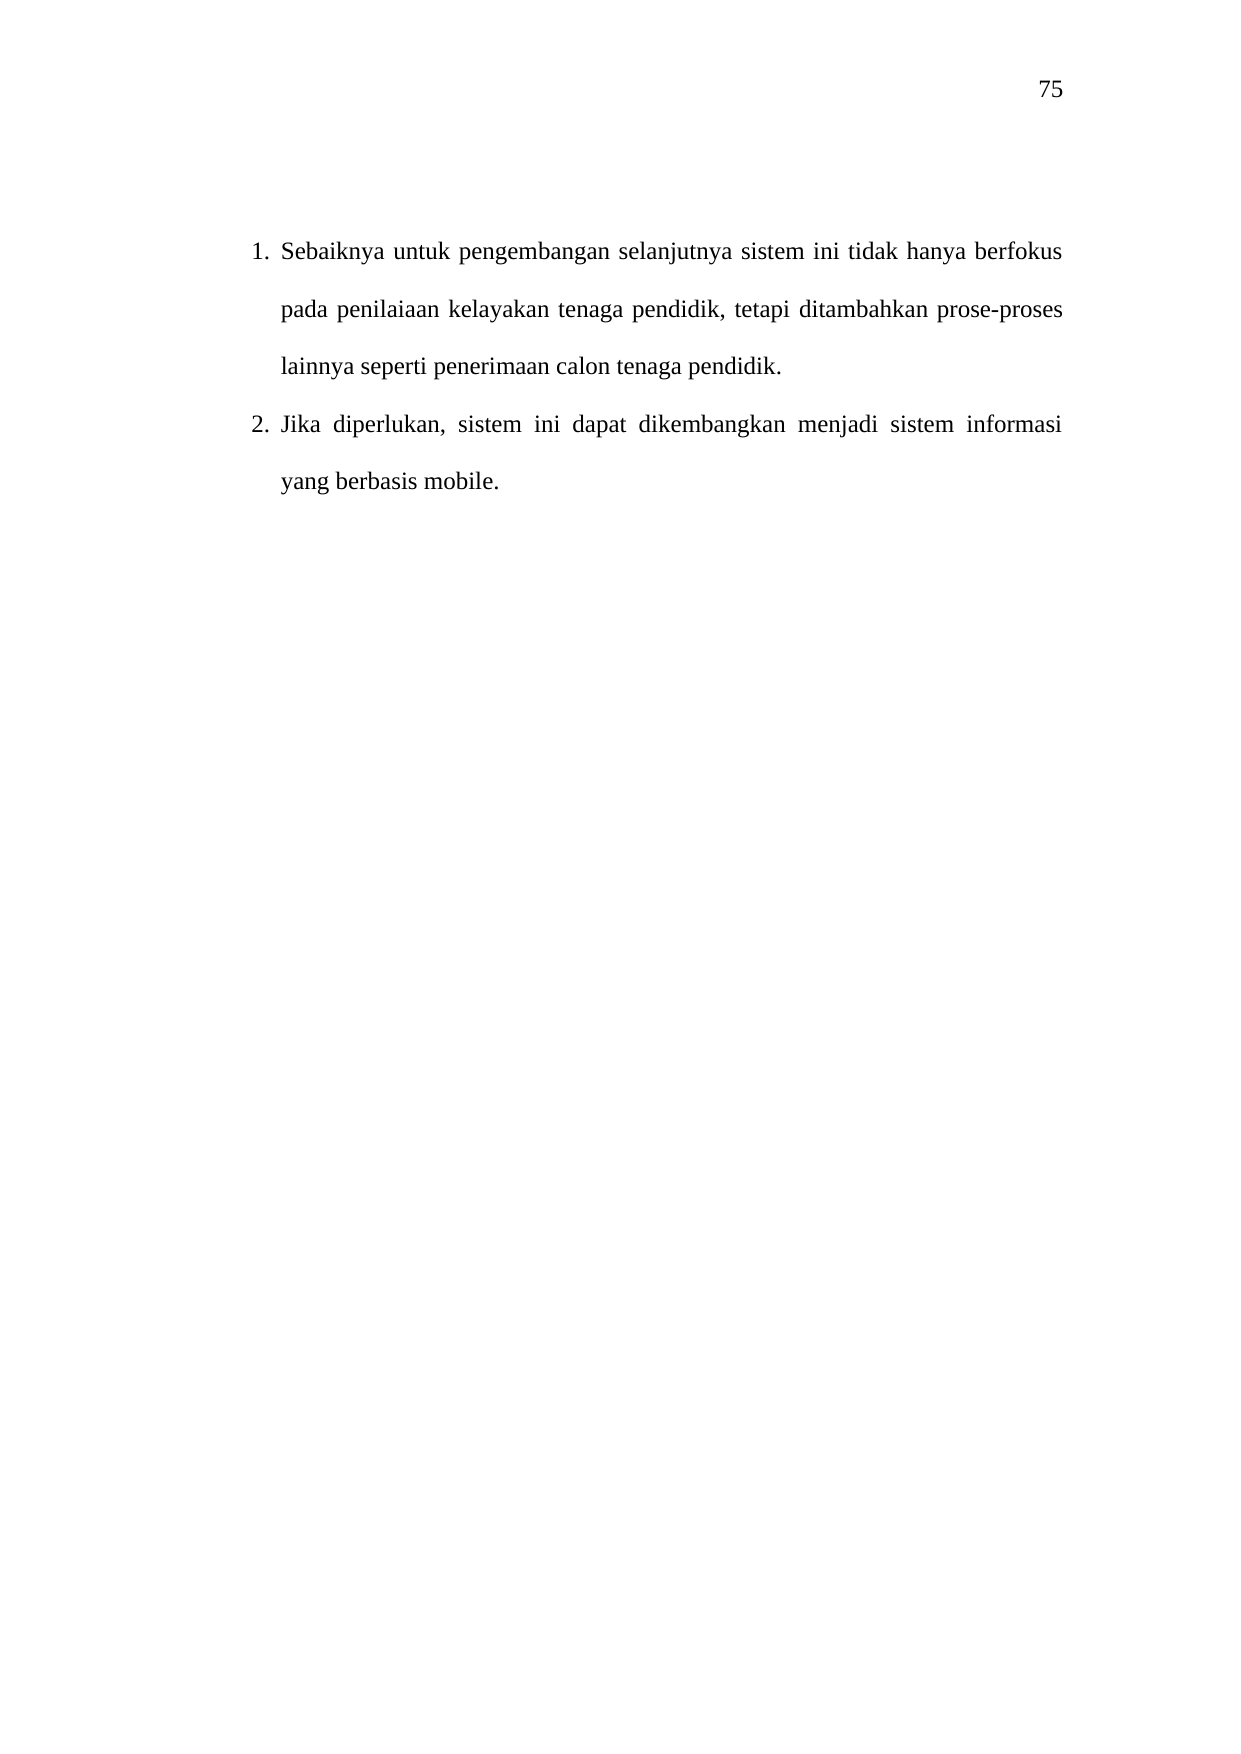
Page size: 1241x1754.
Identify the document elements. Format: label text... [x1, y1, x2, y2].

list Jika diperlukan, sistem ini dapat dikembangkan menjadi sistem informasi yang berbasis mobile. [251, 409, 1063, 495]
list Sebaiknya untuk pengembangan selanjutnya sistem ini tidak hanya berfokus pada penilaiaan kelayakan tenaga pendidik, tetapi ditambahkan prose-proses lainnya seperti penerimaan calon tenaga pendidik. [251, 236, 1063, 380]
